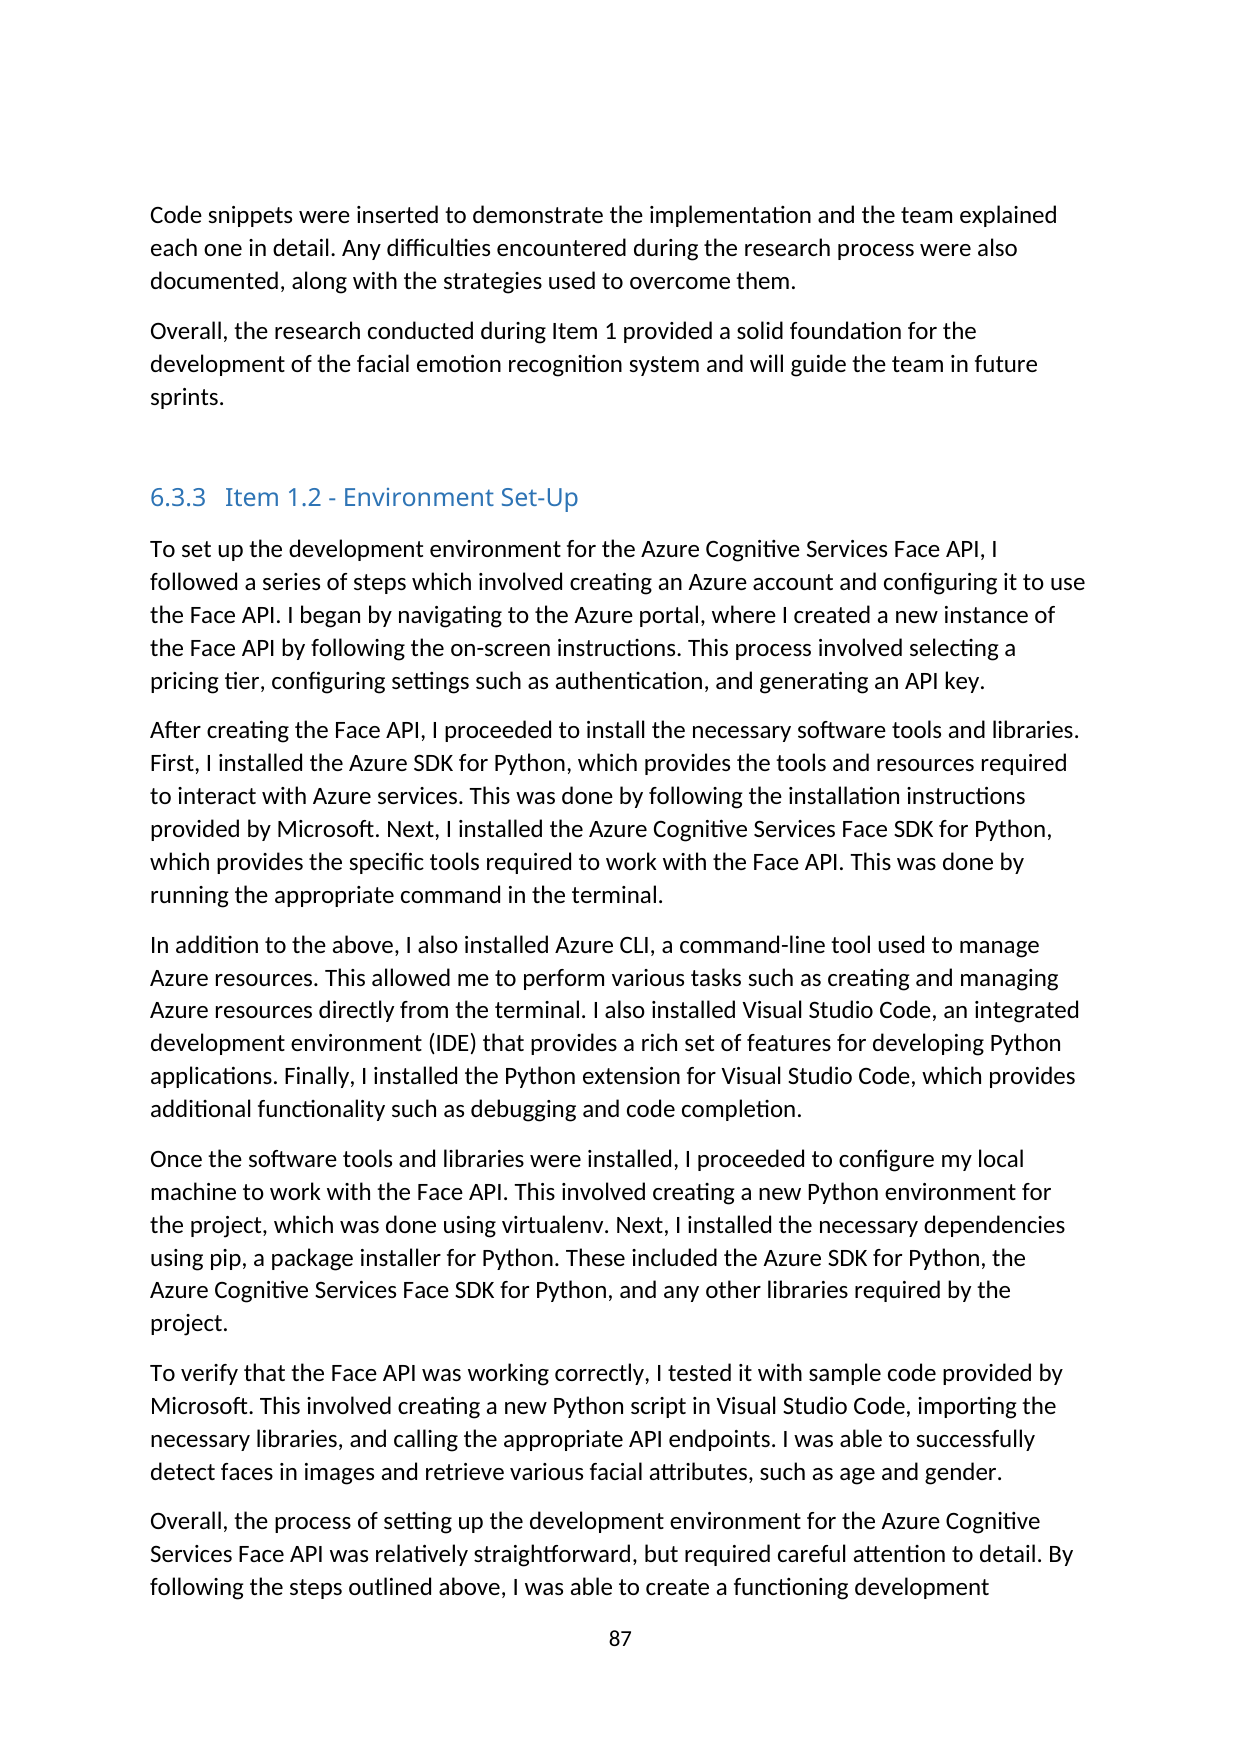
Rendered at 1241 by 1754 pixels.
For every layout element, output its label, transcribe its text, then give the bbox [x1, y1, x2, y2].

text Overall, the research conducted during Item 1 provided a solid foundation for the development of the facial emotion recognition system and will guide the team in future sprints. [150, 315, 1090, 411]
text To verify that the Face API was working correctly, I tested it with sample code provided by Microsoft. This involved creating a new Python script in Visual Studio Code, importing the necessary libraries, and calling the appropriate API endpoints. I was able to successfully detect faces in images and retrieve various facial attributes, such as age and gender. [150, 1357, 1090, 1486]
text In addition to the above, I also installed Azure CLI, a command-line tool used to manage Azure resources. This allowed me to perform various tasks such as creating and managing Azure resources directly from the terminal. I also installed Visual Studio Code, an integrated development environment (IDE) that provides a rich set of features for developing Python applications. Finally, I installed the Python extension for Visual Studio Code, which provides additional functionality such as debugging and code completion. [150, 929, 1090, 1124]
text Once the software tools and libraries were installed, I proceeded to configure my local machine to work with the Face API. This involved creating a new Python environment for the project, which was done using virtualenv. Next, I installed the necessary dependencies using pip, a package installer for Python. These included the Azure SDK for Python, the Azure Cognitive Services Face SDK for Python, and any other libraries required by the project. [150, 1143, 1090, 1338]
text To set up the development environment for the Azure Cognitive Services Face API, I followed a series of steps which involved creating an Azure account and configuring it to use the Face API. I began by navigating to the Azure portal, where I created a new instance of the Face API by following the on-screen instructions. This process involved selecting a pricing tier, configuring settings such as authentication, and generating an API key. [150, 533, 1090, 696]
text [150, 1506, 1090, 1602]
text Code snippets were inserted to demonstrate the implementation and the team explained each one in detail. Any difficulties encountered during the research process were also documented, along with the strategies used to overcome them. [150, 199, 1090, 296]
subtitle Item 1.2 - Environment Set-Up [150, 480, 1090, 514]
text After creating the Face API, I proceeded to install the necessary software tools and libraries. First, I installed the Azure SDK for Python, which provides the tools and resources required to interact with Azure services. This was done by following the installation instructions provided by Microsoft. Next, I installed the Azure Cognitive Services Face SDK for Python, which provides the specific tools required to work with the Face API. This was done by running the appropriate command in the terminal. [150, 715, 1090, 910]
